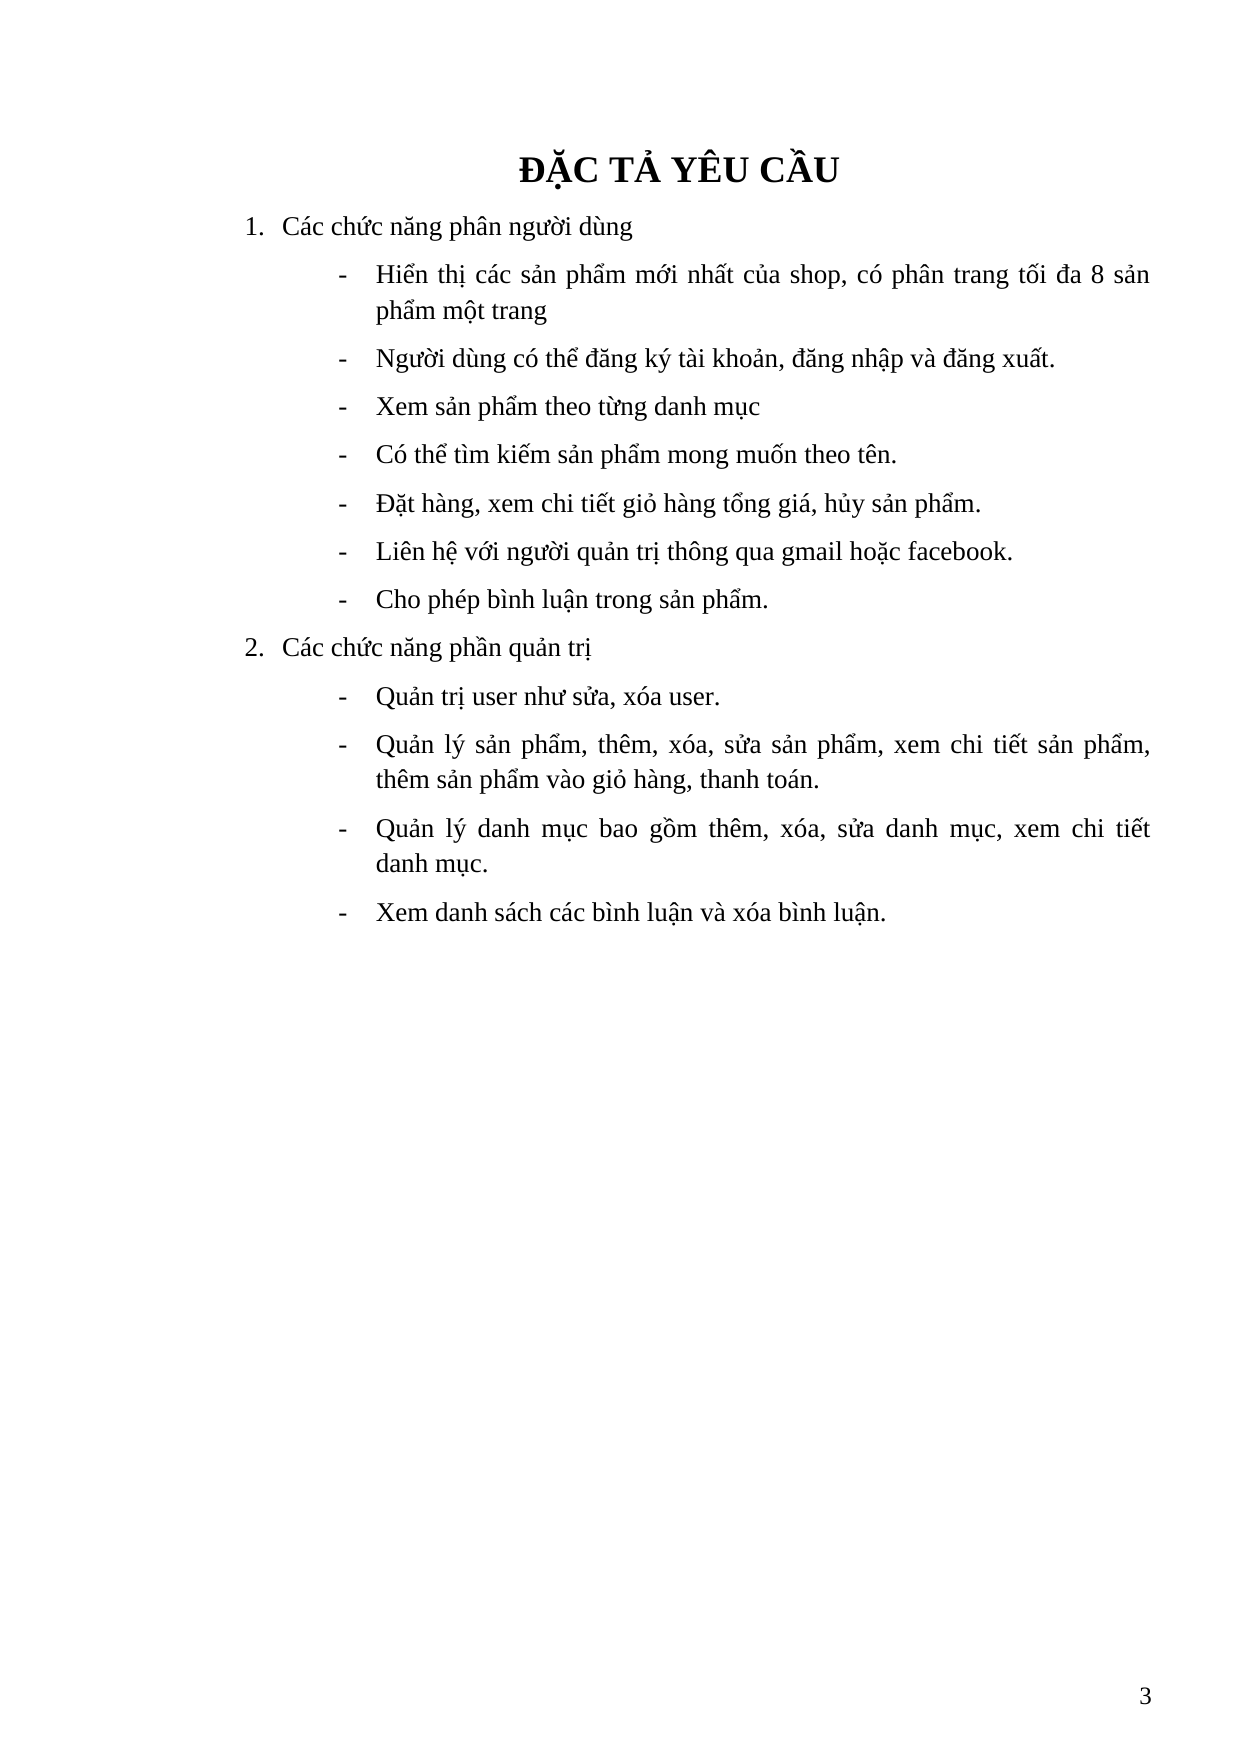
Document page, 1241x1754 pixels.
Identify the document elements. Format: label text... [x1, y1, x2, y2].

list Đặt hàng, xem chi tiết giỏ hàng tổng giá, hủy sản phẩm. [338, 487, 1152, 518]
list Quản lý sản phẩm, thêm, xóa, sửa sản phẩm, xem chi tiết sản phẩm, thêm sản phẩm vào giỏ hàng, thanh toán. [338, 728, 1152, 795]
text ĐẶC TẢ YÊU CẦU [207, 148, 1152, 191]
list Quản lý danh mục bao gồm thêm, xóa, sửa danh mục, xem chi tiết danh mục. [338, 812, 1152, 879]
list Xem sản phẩm theo từng danh mục [338, 390, 1152, 421]
list Người dùng có thể đăng ký tài khoản, đăng nhập và đăng xuất. [338, 342, 1152, 373]
list Hiển thị các sản phẩm mới nhất của shop, có phân trang tối đa 8 sản phẩm một trang [338, 258, 1152, 325]
list Cho phép bình luận trong sản phẩm. [338, 583, 1152, 614]
list Các chức năng phần quản trị [244, 631, 1152, 662]
list Có thể tìm kiếm sản phẩm mong muốn theo tên. [338, 438, 1152, 469]
list Các chức năng phân người dùng [244, 210, 1152, 241]
list Xem danh sách các bình luận và xóa bình luận. [338, 896, 1152, 927]
list Liên hệ với người quản trị thông qua gmail hoặc facebook. [338, 535, 1152, 566]
list Quản trị user như sửa, xóa user. [338, 679, 1152, 711]
